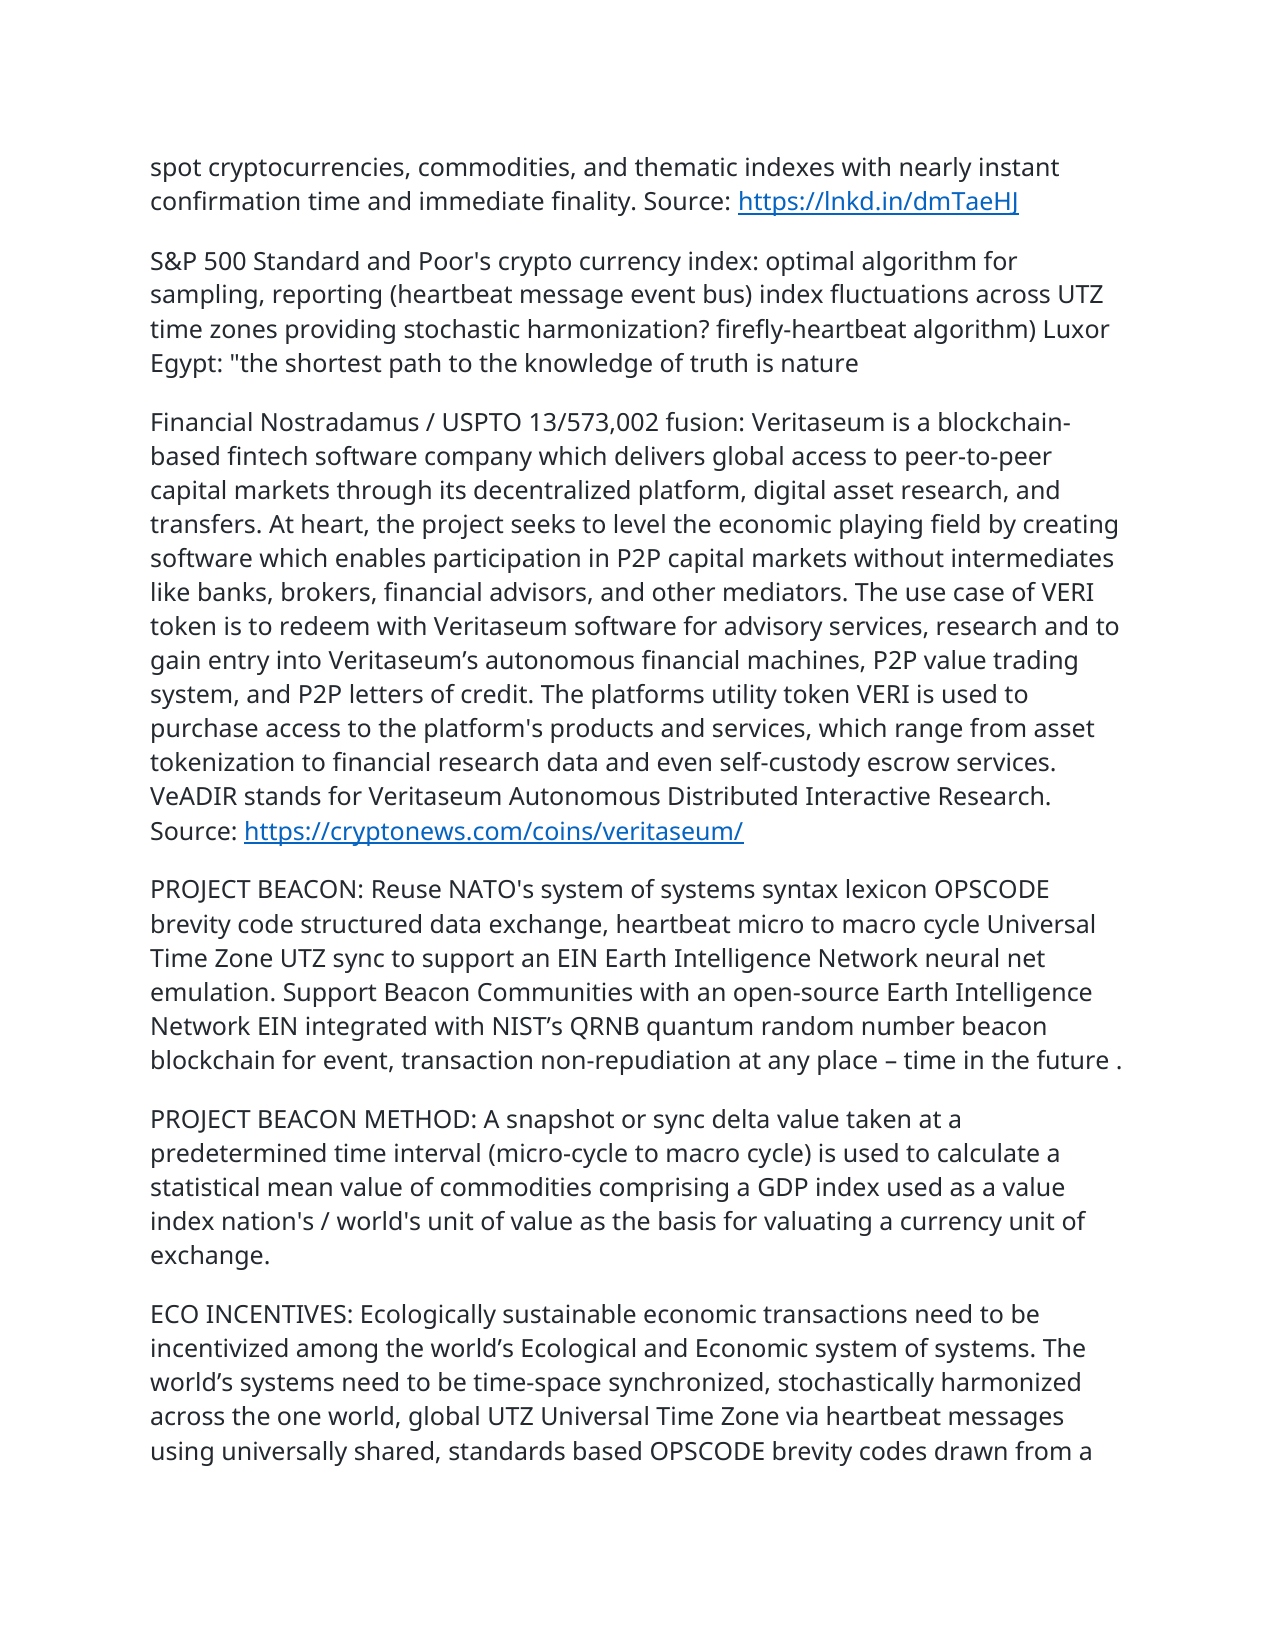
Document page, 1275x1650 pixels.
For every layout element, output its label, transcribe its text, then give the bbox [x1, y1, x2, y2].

text S&P 500 Standard and Poor's crypto currency index: optimal algorithm for sampling, reporting (heartbeat message event bus) index fluctuations across UTZ time zones providing stochastic harmonization? firefly-heartbeat algorithm) Luxor Egypt: "the shortest path to the knowledge of truth is nature [150, 243, 1125, 379]
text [150, 1297, 1125, 1467]
text PROJECT BEACON: Reuse NATO's system of systems syntax lexicon OPSCODE brevity code structured data exchange, heartbeat micro to macro cycle Universal Time Zone UTZ sync to support an EIN Earth Intelligence Network neural net emulation. Support Beacon Communities with an open-source Earth Intelligence Network EIN integrated with NIST’s QRNB quantum random number beacon blockchain for event, transaction non-repudiation at any place – time in the future . [150, 872, 1125, 1077]
text Financial Nostradamus / USPTO 13/573,002 fusion: Veritaseum is a blockchain-based fintech software company which delivers global access to peer-to-peer capital markets through its decentralized platform, digital asset research, and transfers. At heart, the project seeks to level the economic playing field by creating software which enables participation in P2P capital markets without intermediates like banks, brokers, financial advisors, and other mediators. The use case of VERI token is to redeem with Veritaseum software for advisory services, research and to gain entry into Veritaseum’s autonomous financial machines, P2P value trading system, and P2P letters of credit. The platforms utility token VERI is used to purchase access to the platform's products and services, which range from asset tokenization to financial research data and even self-custody escrow services. VeADIR stands for Veritaseum Autonomous Distributed Interactive Research. Source: https://cryptonews.com/coins/veritaseum/ [150, 404, 1125, 847]
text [150, 150, 1125, 218]
text PROJECT BEACON METHOD: A snapshot or sync delta value taken at a predetermined time interval (micro-cycle to macro cycle) is used to calculate a statistical mean value of commodities comprising a GDP index used as a value index nation's / world's unit of value as the basis for valuating a currency unit of exchange. [150, 1102, 1125, 1272]
